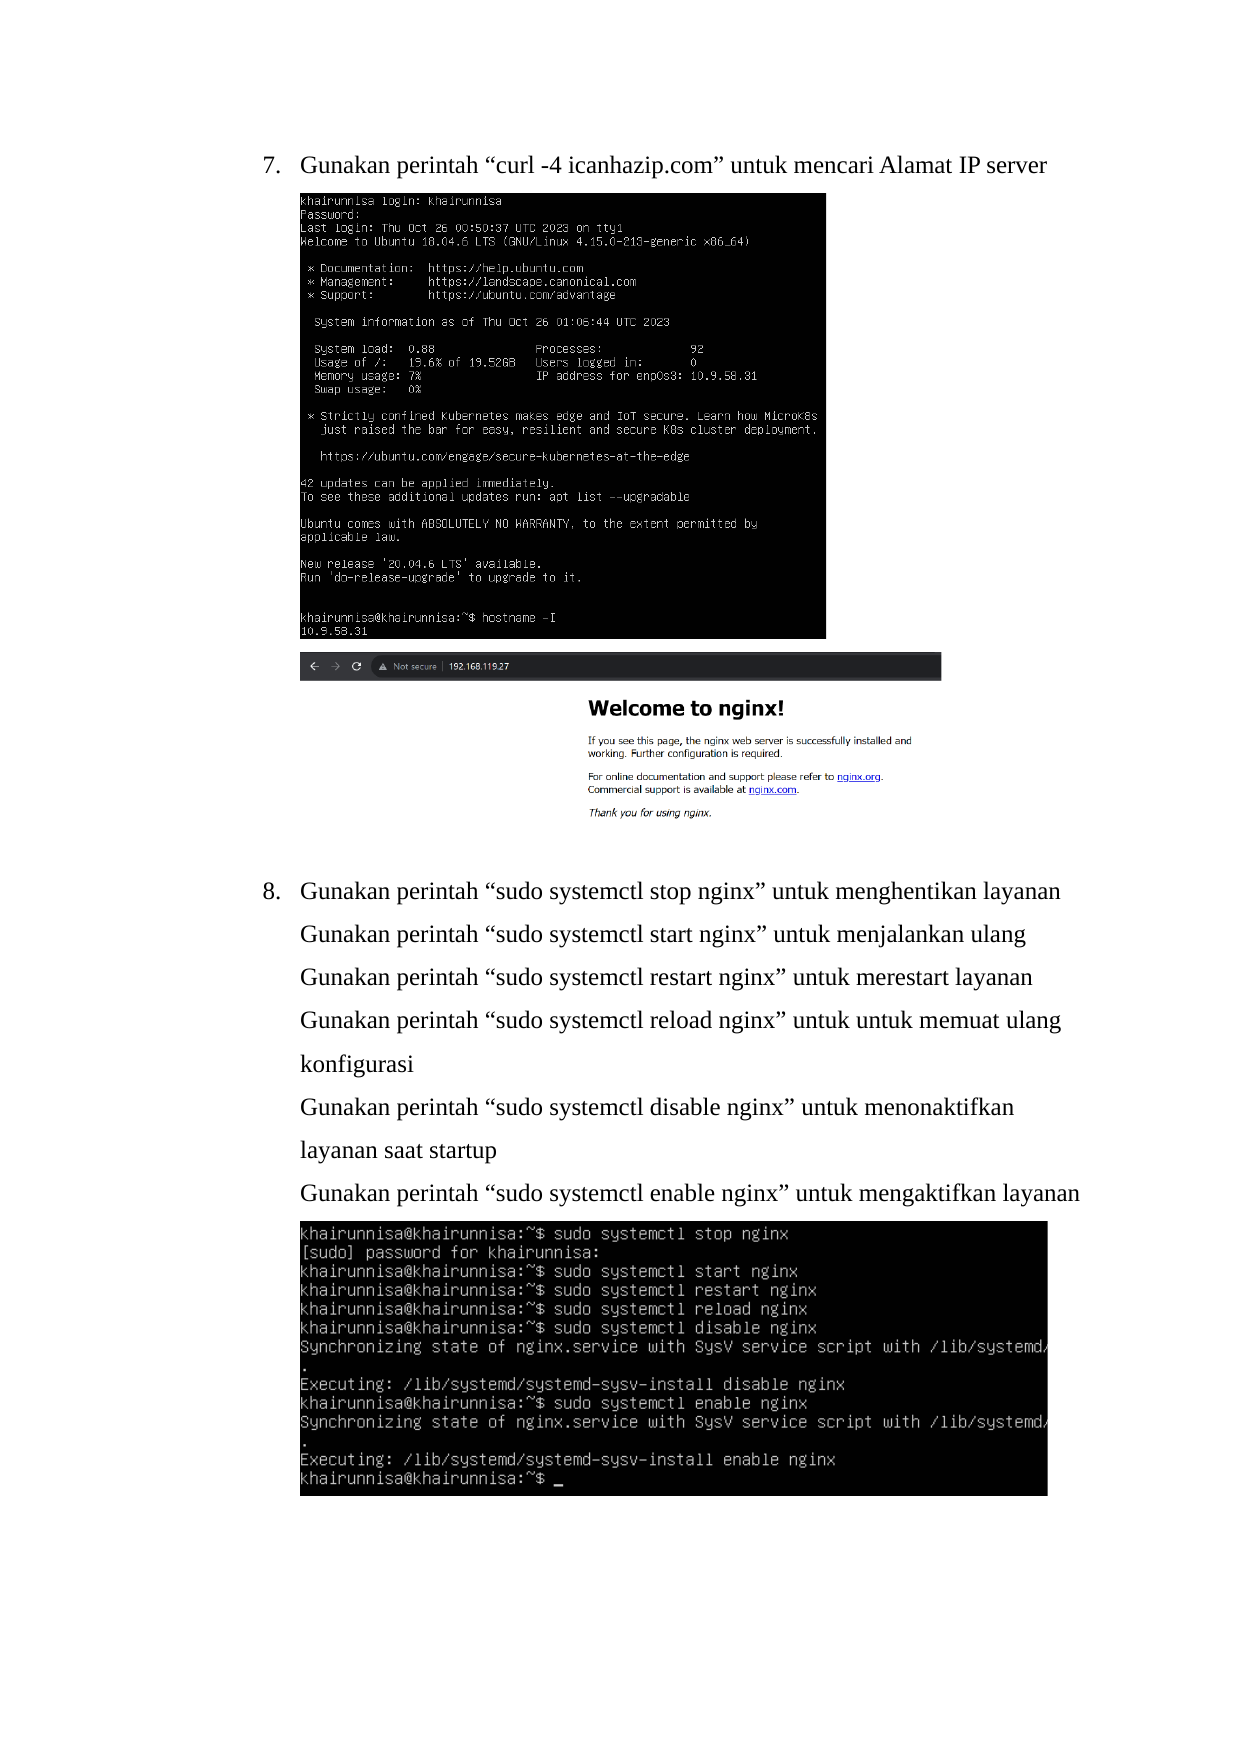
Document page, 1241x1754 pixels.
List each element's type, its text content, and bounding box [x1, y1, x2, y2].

list Gunakan perintah “sudo systemctl restart nginx” untuk merestart layanan [300, 962, 1090, 991]
list Gunakan perintah “sudo systemctl stop nginx” untuk menghentikan layanan [262, 876, 1090, 905]
picture [300, 193, 827, 639]
list Gunakan perintah “curl -4 icanhazip.com” untuk mencari Alamat IP server [262, 150, 1090, 179]
list Gunakan perintah “sudo systemctl reload nginx” untuk untuk memuat ulang konfigurasi [300, 1006, 1090, 1077]
list Gunakan perintah “sudo systemctl disable nginx” untuk menonaktifkan layanan saat startup [300, 1092, 1090, 1164]
picture [300, 652, 942, 832]
picture [300, 1221, 1048, 1496]
list Gunakan perintah “sudo systemctl enable nginx” untuk mengaktifkan layanan [300, 1178, 1090, 1207]
list Gunakan perintah “sudo systemctl start nginx” untuk menjalankan ulang [300, 919, 1090, 948]
